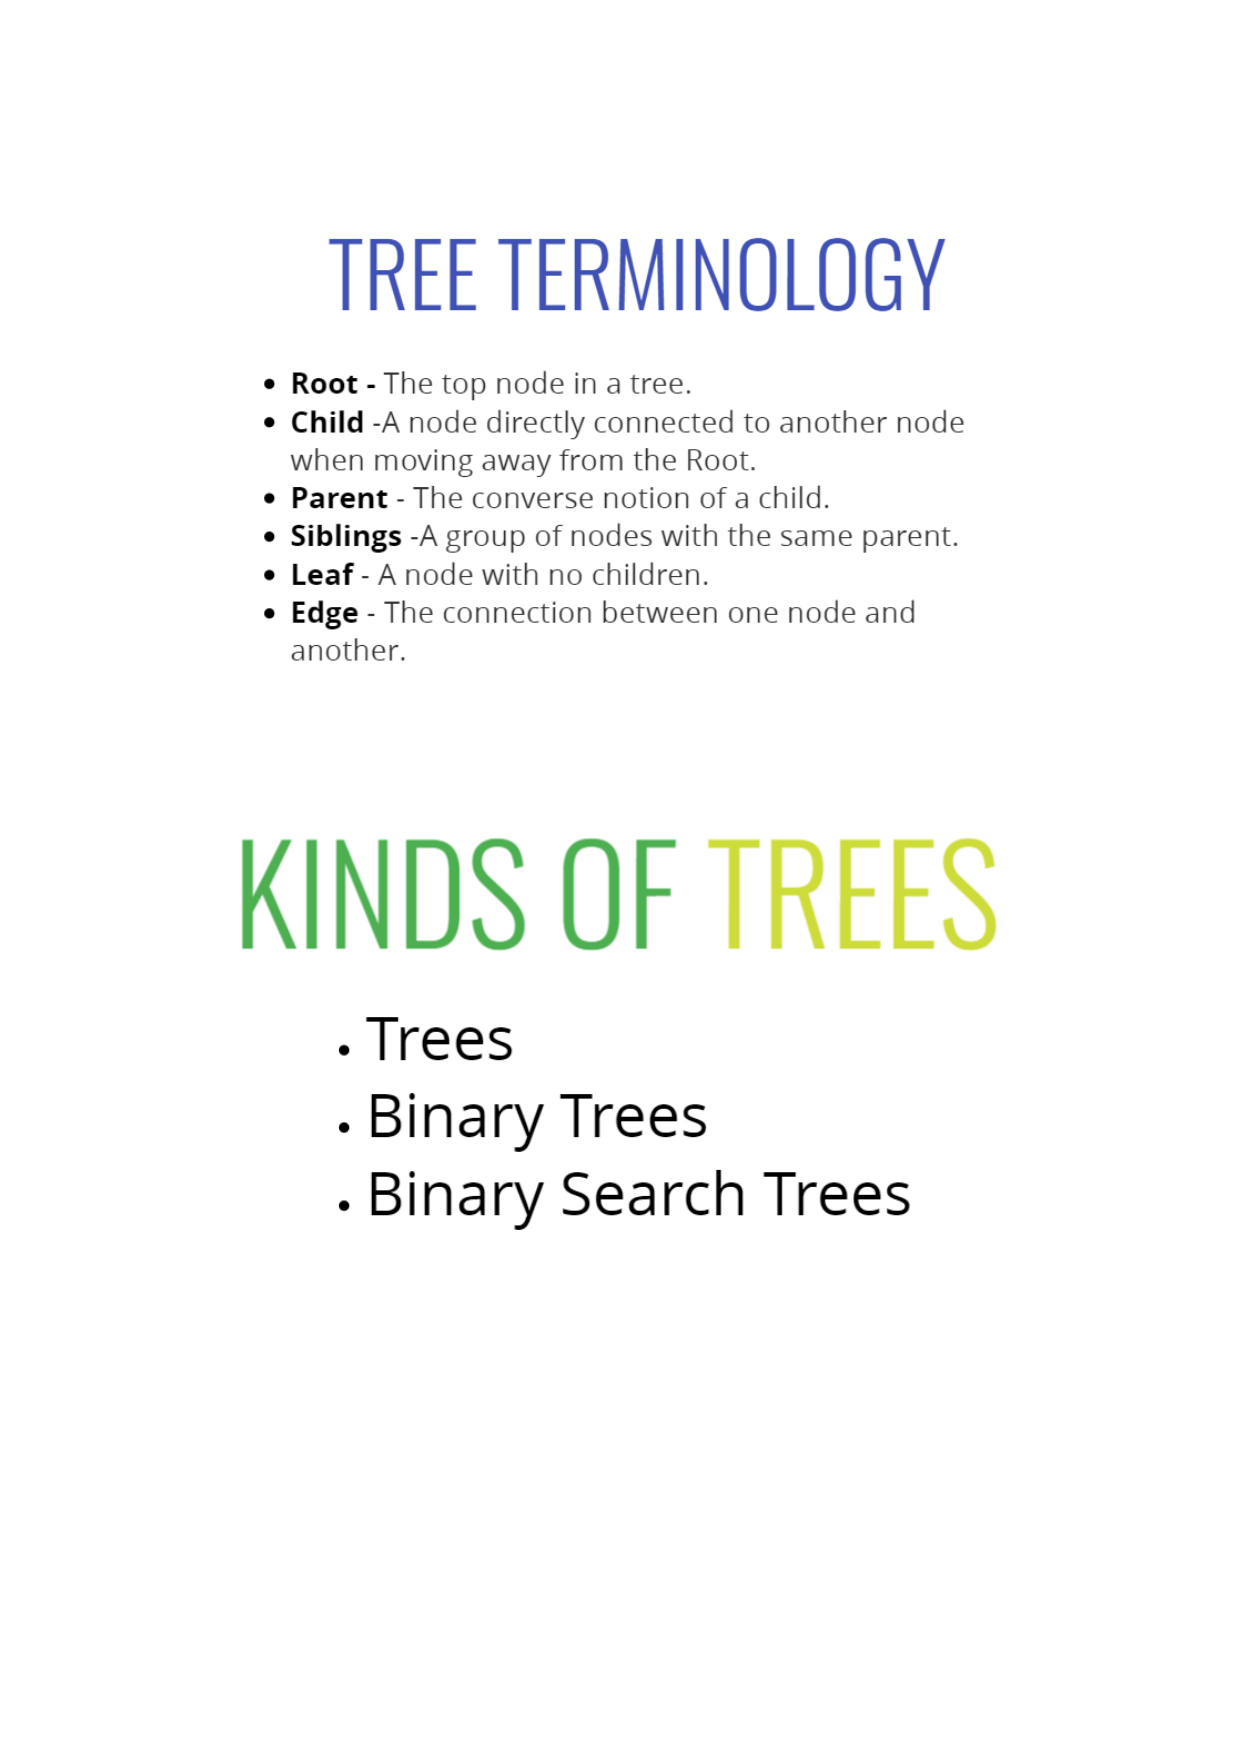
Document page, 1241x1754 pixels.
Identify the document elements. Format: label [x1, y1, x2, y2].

picture [150, 741, 1091, 1290]
picture [150, 150, 1091, 734]
